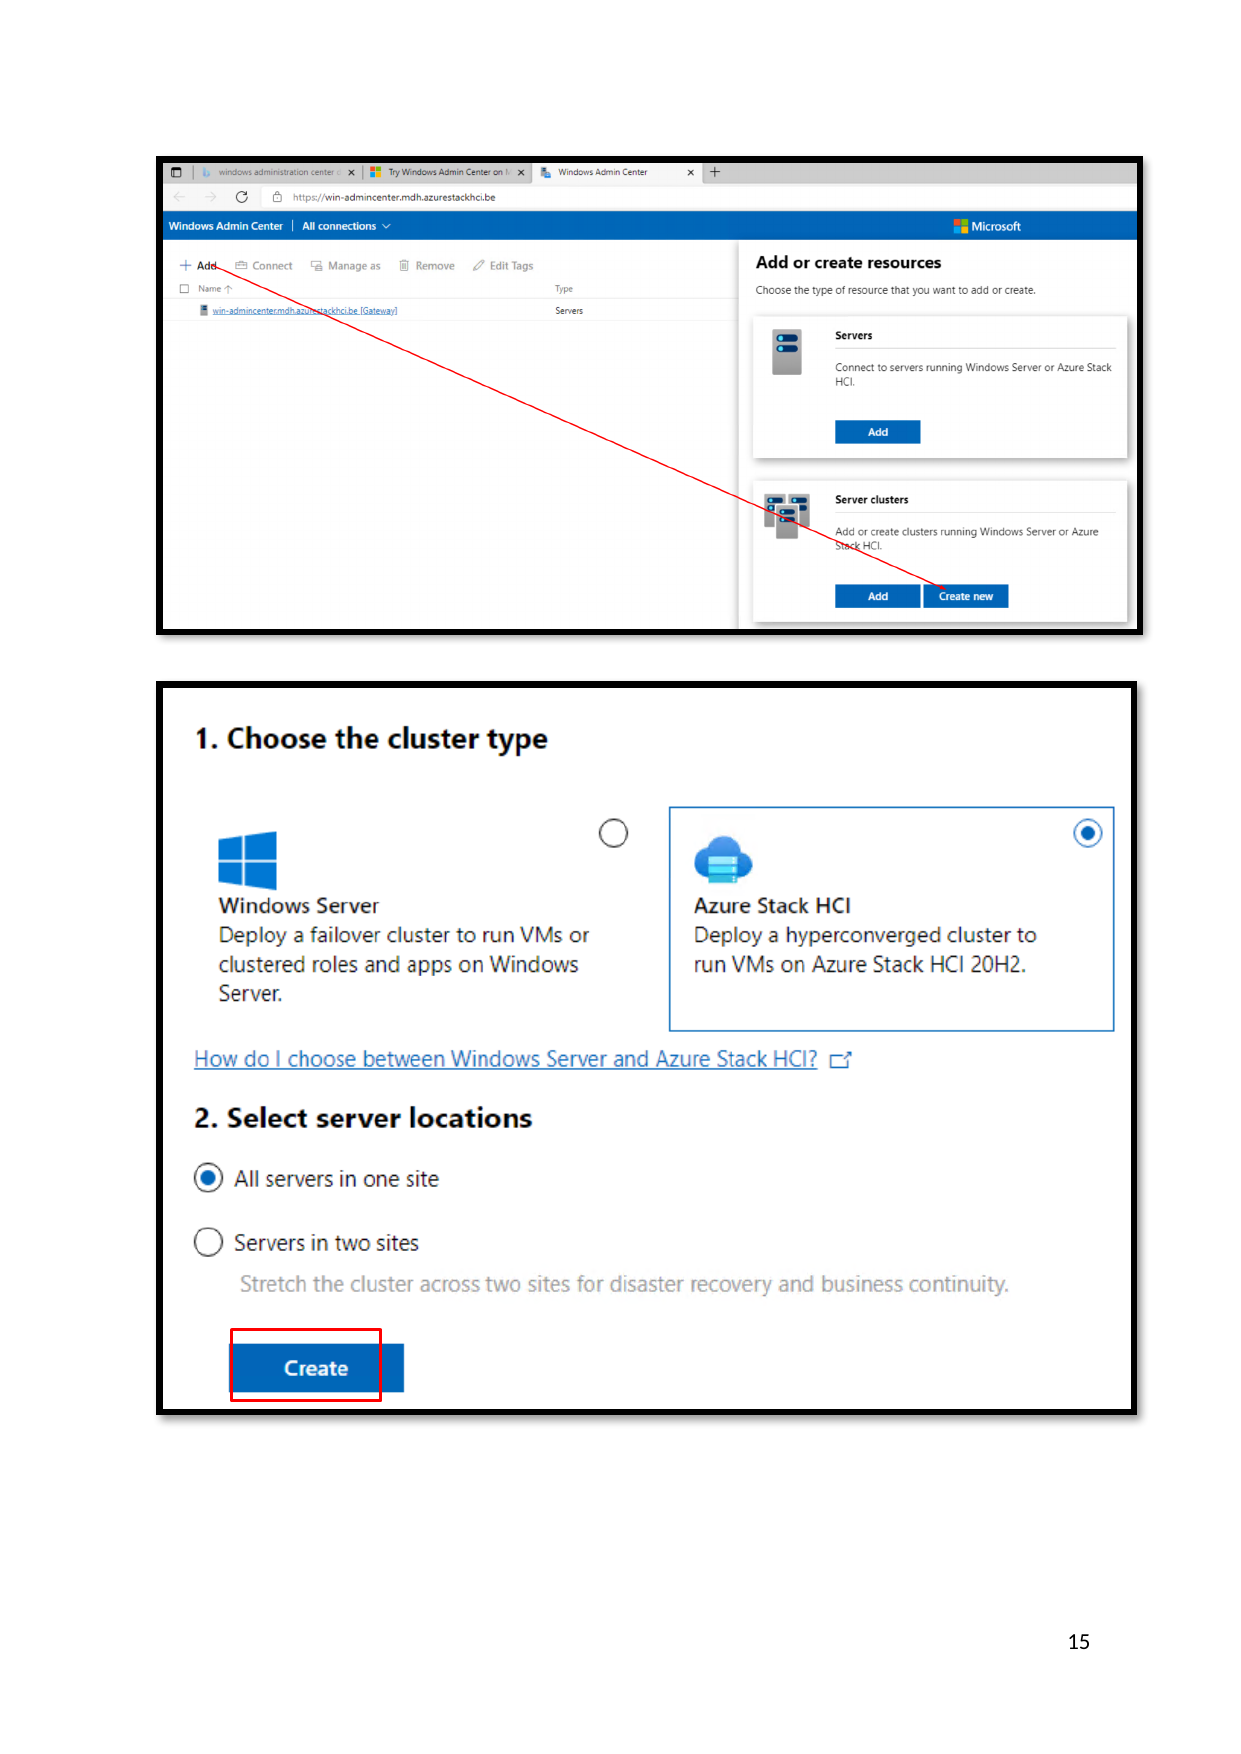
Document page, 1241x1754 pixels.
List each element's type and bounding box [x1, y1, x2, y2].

picture [163, 688, 1131, 1409]
picture [163, 163, 1137, 629]
